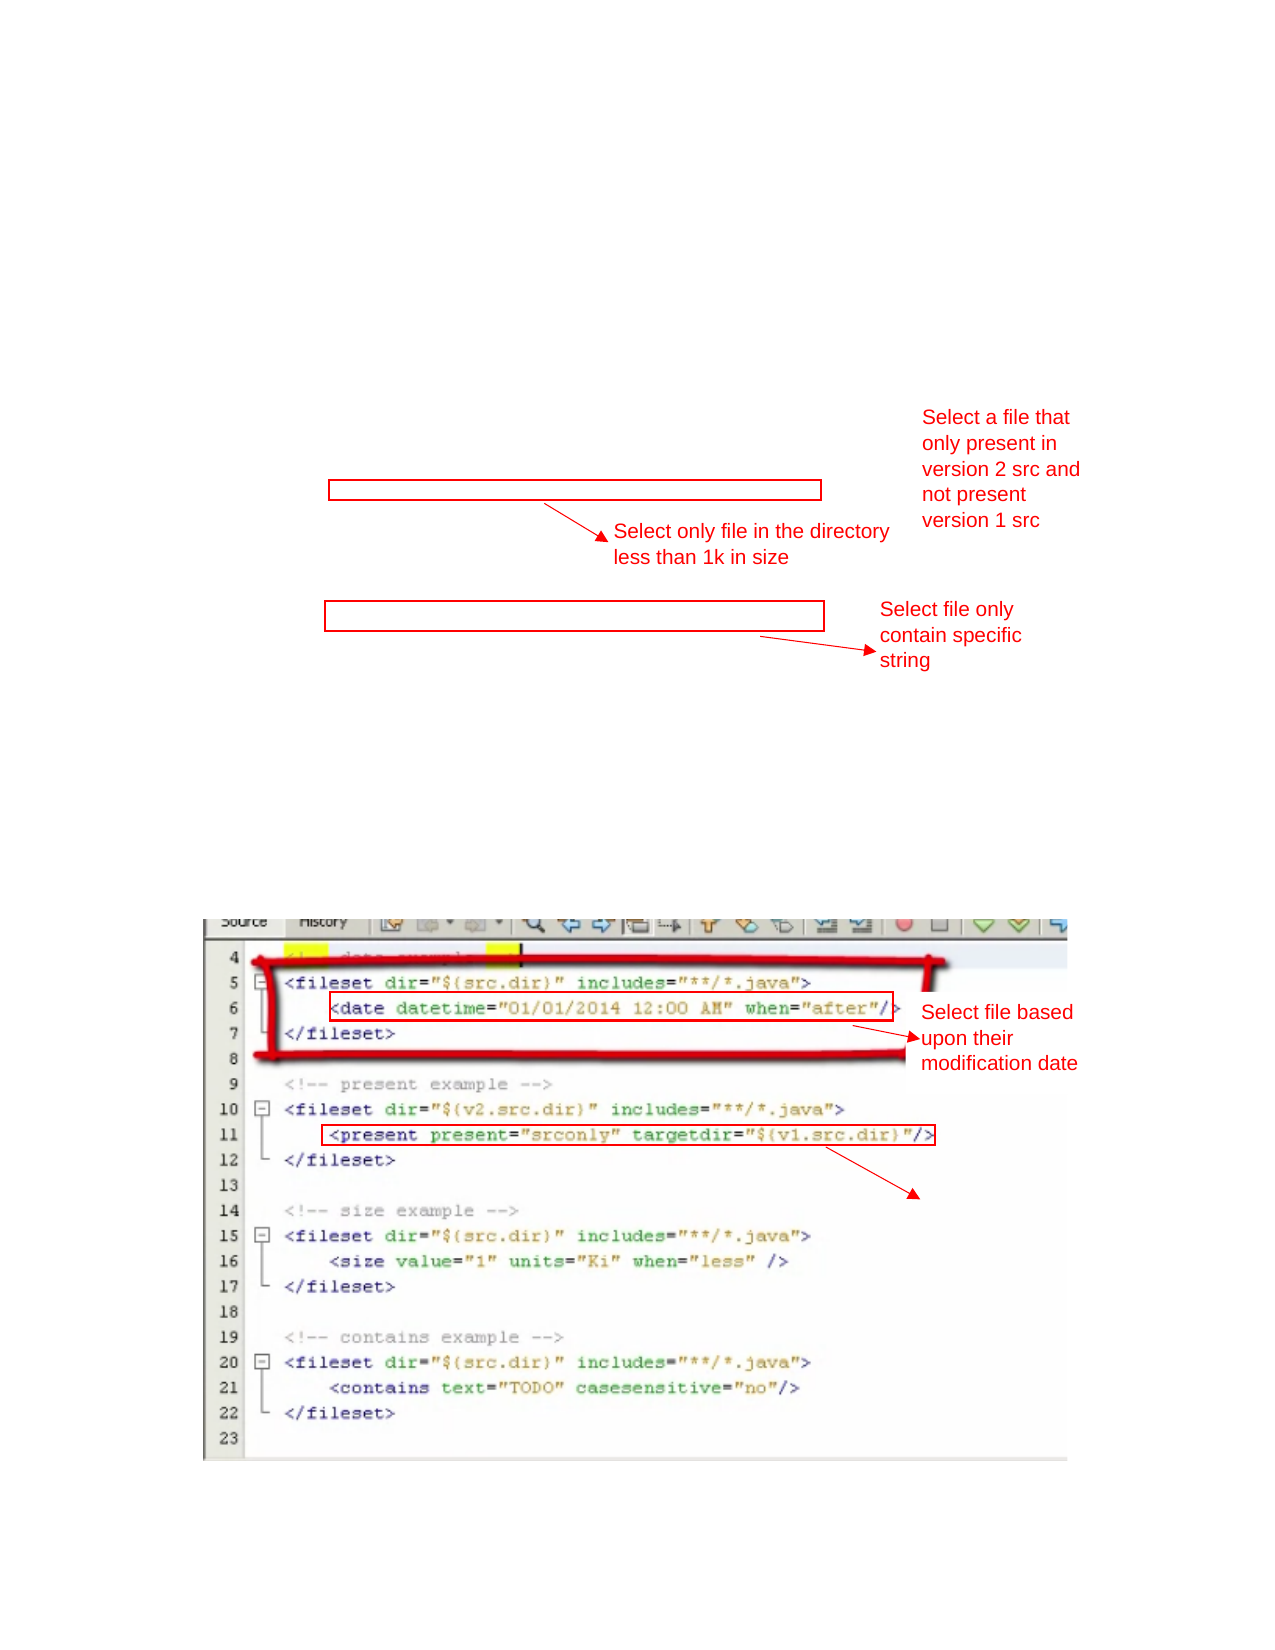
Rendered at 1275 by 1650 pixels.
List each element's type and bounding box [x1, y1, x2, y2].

picture [203, 919, 1069, 1461]
